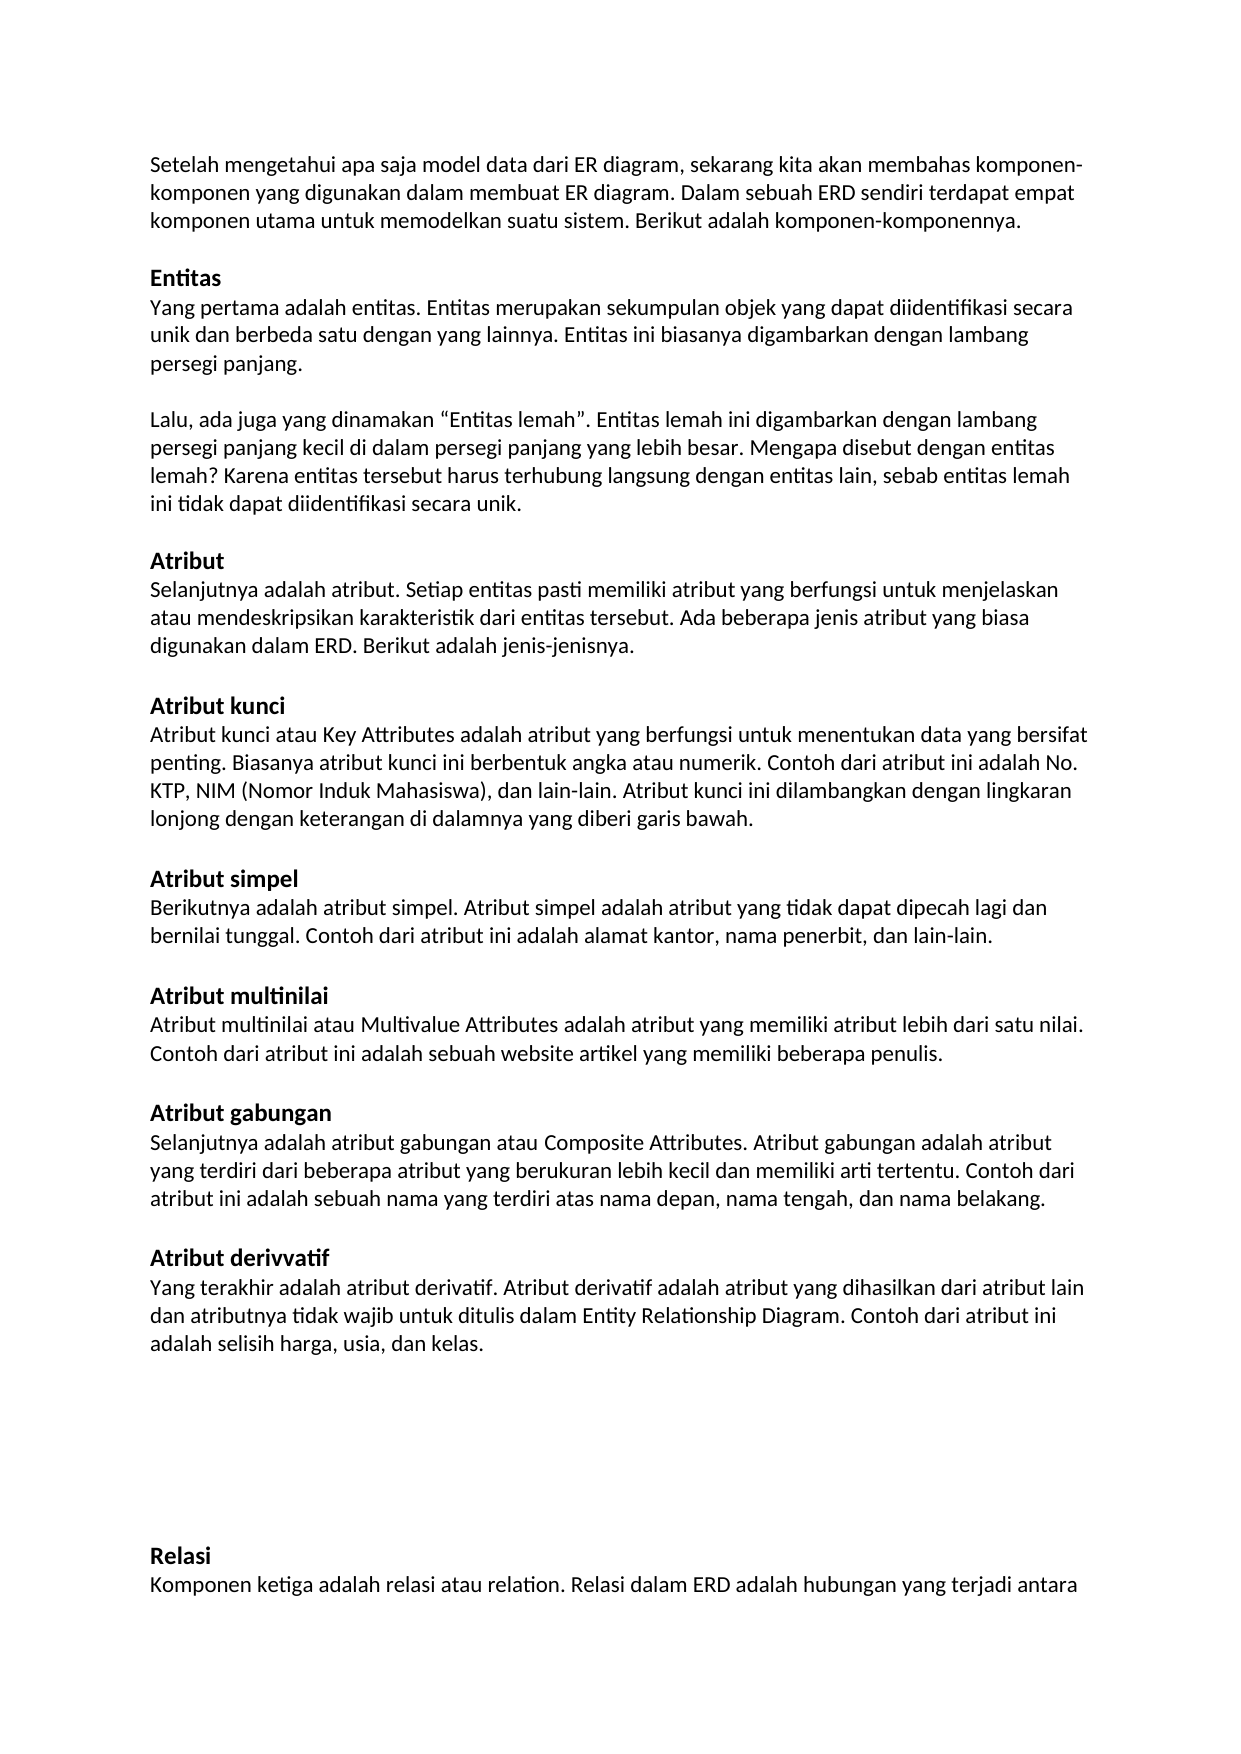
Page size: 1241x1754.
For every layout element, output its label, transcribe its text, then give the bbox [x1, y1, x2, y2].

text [150, 1540, 1090, 1598]
text Setelah mengetahui apa saja model data dari ER diagram, sekarang kita akan membahas komponen-komponen yang digunakan dalam membuat ER diagram. Dalam sebuah ERD sendiri terdapat empat komponen utama untuk memodelkan suatu sistem. Berikut adalah komponen-komponennya. [150, 150, 1090, 234]
text Atribut gabungan Selanjutnya adalah atribut gabungan atau Composite Attributes. Atribut gabungan adalah atribut yang terdiri dari beberapa atribut yang berukuran lebih kecil dan memiliki arti tertentu. Contoh dari atribut ini adalah sebuah nama yang terdiri atas nama depan, nama tengah, dan nama belakang. [150, 1097, 1090, 1212]
text Lalu, ada juga yang dinamakan “Entitas lemah”. Entitas lemah ini digambarkan dengan lambang persegi panjang kecil di dalam persegi panjang yang lebih besar. Mengapa disebut dengan entitas lemah? Karena entitas tersebut harus terhubung langsung dengan entitas lain, sebab entitas lemah ini tidak dapat diidentifikasi secara unik. [150, 405, 1090, 517]
text Atribut multinilai Atribut multinilai atau Multivalue Attributes adalah atribut yang memiliki atribut lebih dari satu nilai. Contoh dari atribut ini adalah sebuah website artikel yang memiliki beberapa penulis. [150, 980, 1090, 1067]
text Atribut derivvatif Yang terakhir adalah atribut derivatif. Atribut derivatif adalah atribut yang dihasilkan dari atribut lain dan atributnya tidak wajib untuk ditulis dalam Entity Relationship Diagram. Contoh dari atribut ini adalah selisih harga, usia, dan kelas. [150, 1242, 1090, 1357]
text Atribut simpel Berikutnya adalah atribut simpel. Atribut simpel adalah atribut yang tidak dapat dipecah lagi dan bernilai tunggal. Contoh dari atribut ini adalah alamat kantor, nama penerbit, dan lain-lain. [150, 863, 1090, 949]
text Atribut Selanjutnya adalah atribut. Setiap entitas pasti memiliki atribut yang berfungsi untuk menjelaskan atau mendeskripsikan karakteristik dari entitas tersebut. Ada beberapa jenis atribut yang biasa digunakan dalam ERD. Berikut adalah jenis-jenisnya. [150, 545, 1090, 659]
text Atribut kunci Atribut kunci atau Key Attributes adalah atribut yang berfungsi untuk menentukan data yang bersifat penting. Biasanya atribut kunci ini berbentuk angka atau numerik. Contoh dari atribut ini adalah No. KTP, NIM (Nomor Induk Mahasiswa), dan lain-lain. Atribut kunci ini dilambangkan dengan lingkaran lonjong dengan keterangan di dalamnya yang diberi garis bawah. [150, 690, 1090, 832]
text Entitas Yang pertama adalah entitas. Entitas merupakan sekumpulan objek yang dapat diidentifikasi secara unik dan berbeda satu dengan yang lainnya. Entitas ini biasanya digambarkan dengan lambang persegi panjang. [150, 262, 1090, 377]
